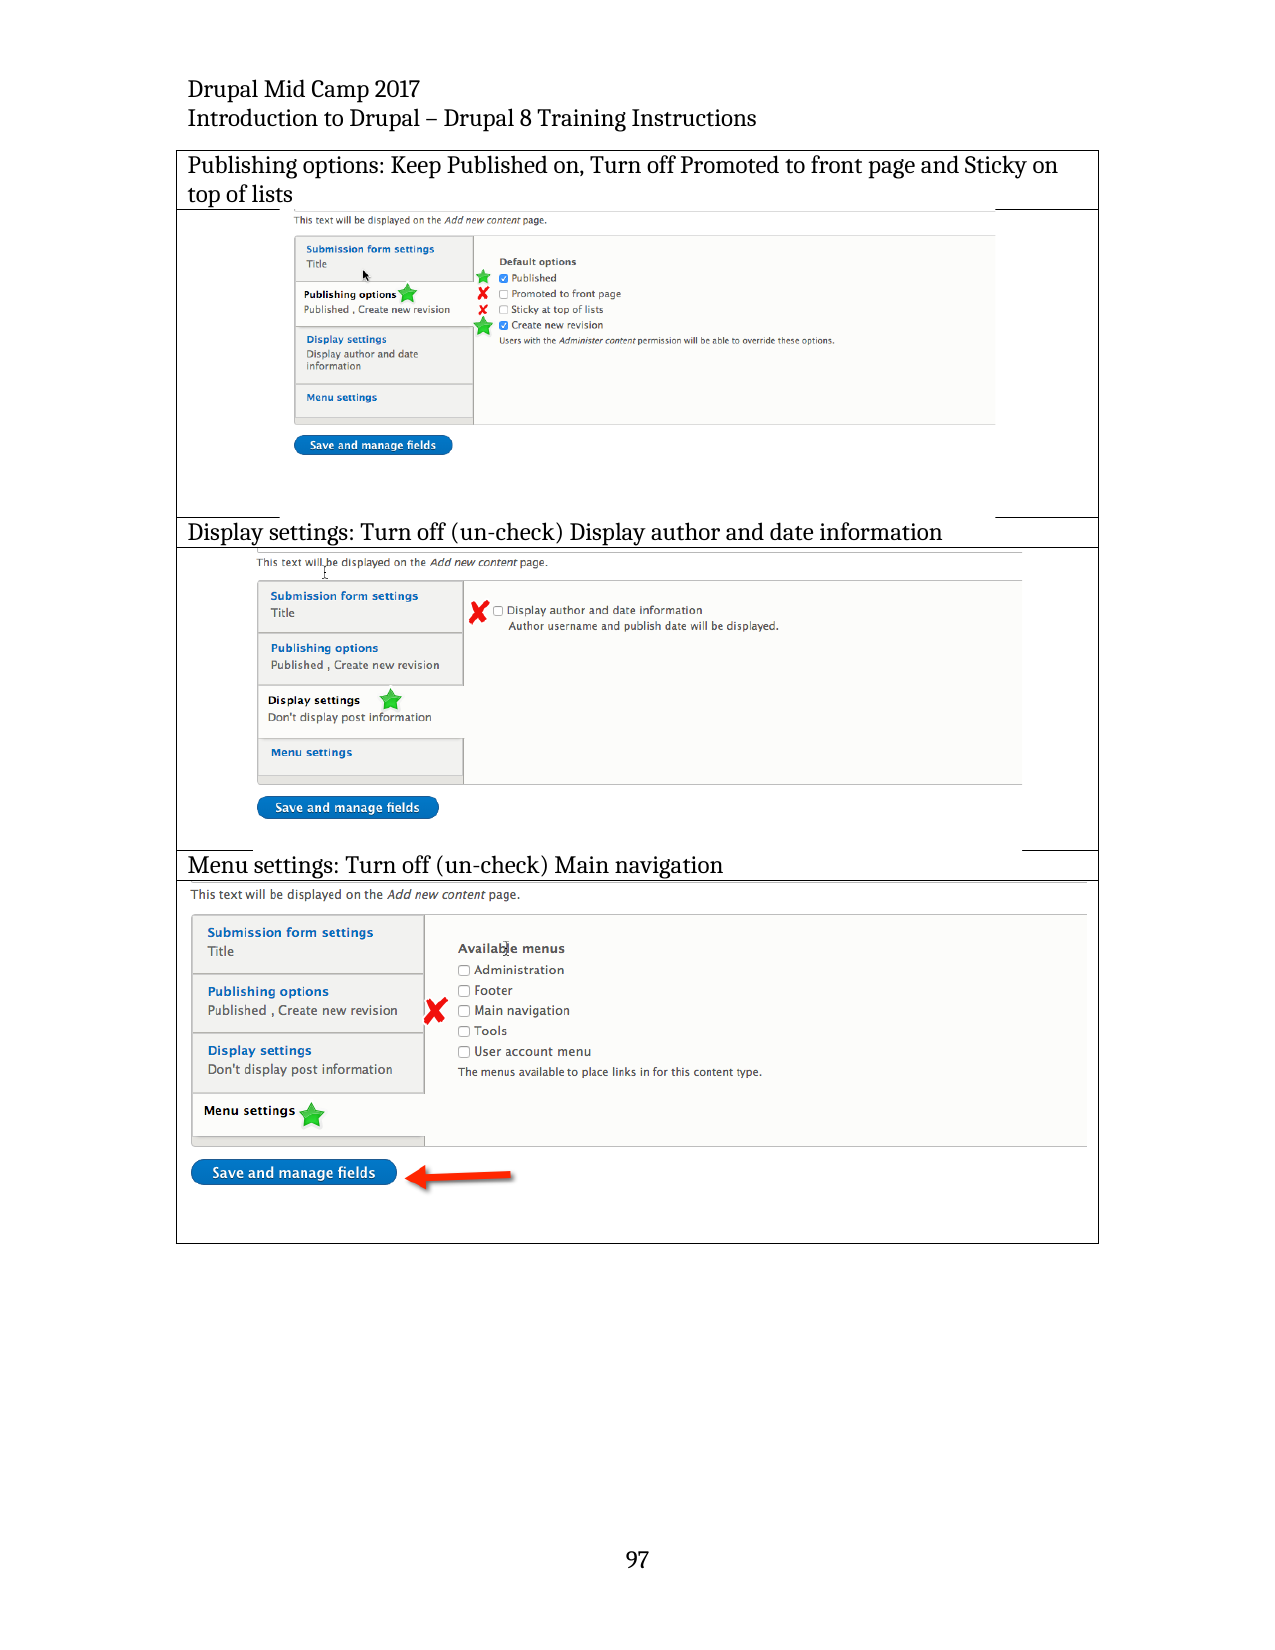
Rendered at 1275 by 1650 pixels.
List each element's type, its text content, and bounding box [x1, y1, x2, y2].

table_cell [177, 881, 188, 1242]
table_cell [177, 548, 253, 850]
table_cell [996, 210, 1098, 517]
table_cell [177, 210, 279, 517]
table_cell [1087, 881, 1098, 1242]
table_cell Menu settings: Turn off (un-check) Main navigation [177, 851, 1098, 880]
picture [253, 548, 1023, 851]
picture [279, 209, 996, 518]
table_header Publishing options: Keep Published on, Turn off Promoted to front page and Sticky on top of lists [177, 151, 1098, 208]
table_cell [1023, 548, 1098, 850]
table_cell Display settings: Turn off (un-check) Display author and date information [177, 518, 1098, 547]
picture [188, 881, 1087, 1243]
